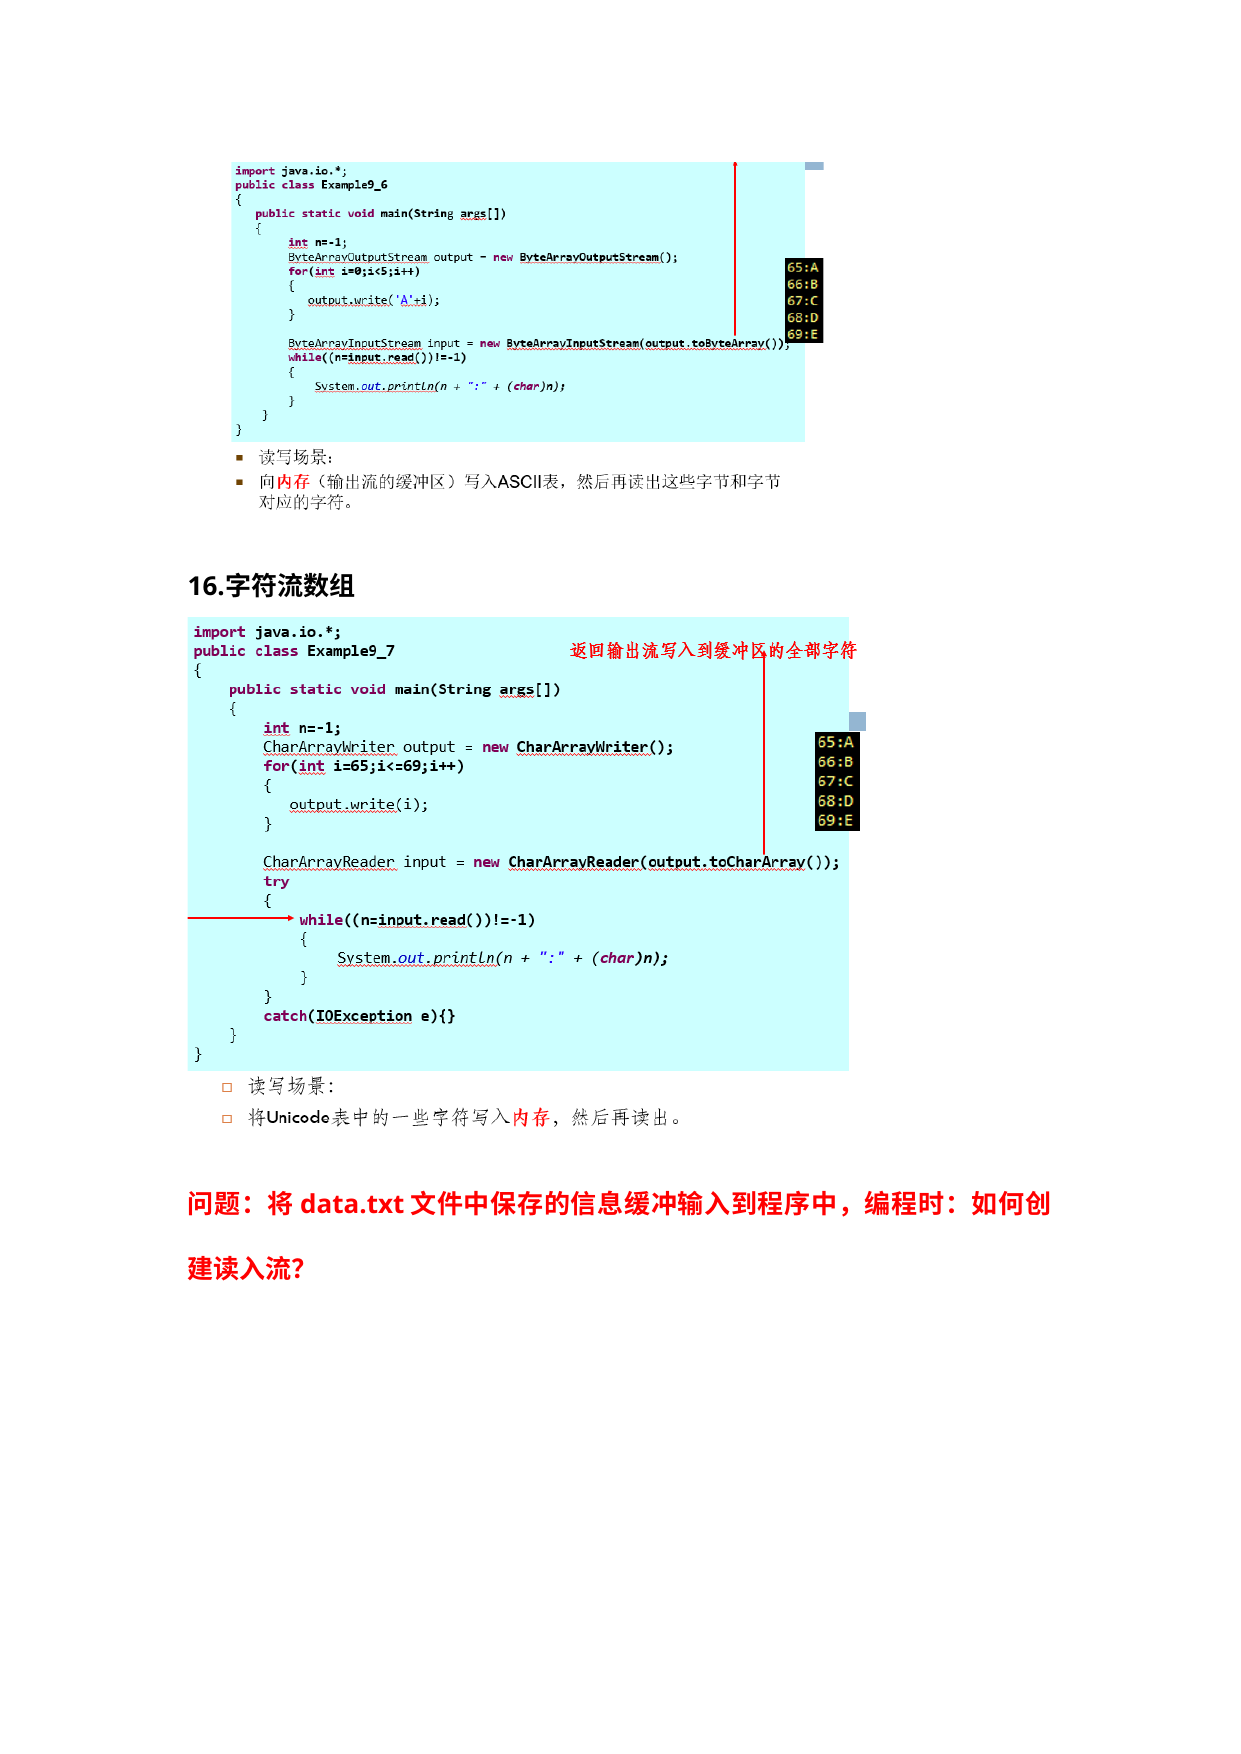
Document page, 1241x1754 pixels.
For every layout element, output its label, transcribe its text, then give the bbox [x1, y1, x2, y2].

picture [231, 162, 824, 521]
text 问题：将data.txt文件中保存的信息缓冲输入到程序中，编程时：如何创建读入流？ [187, 1169, 1053, 1299]
text 16.字符流数组 [187, 552, 1053, 617]
picture [187, 617, 866, 1144]
